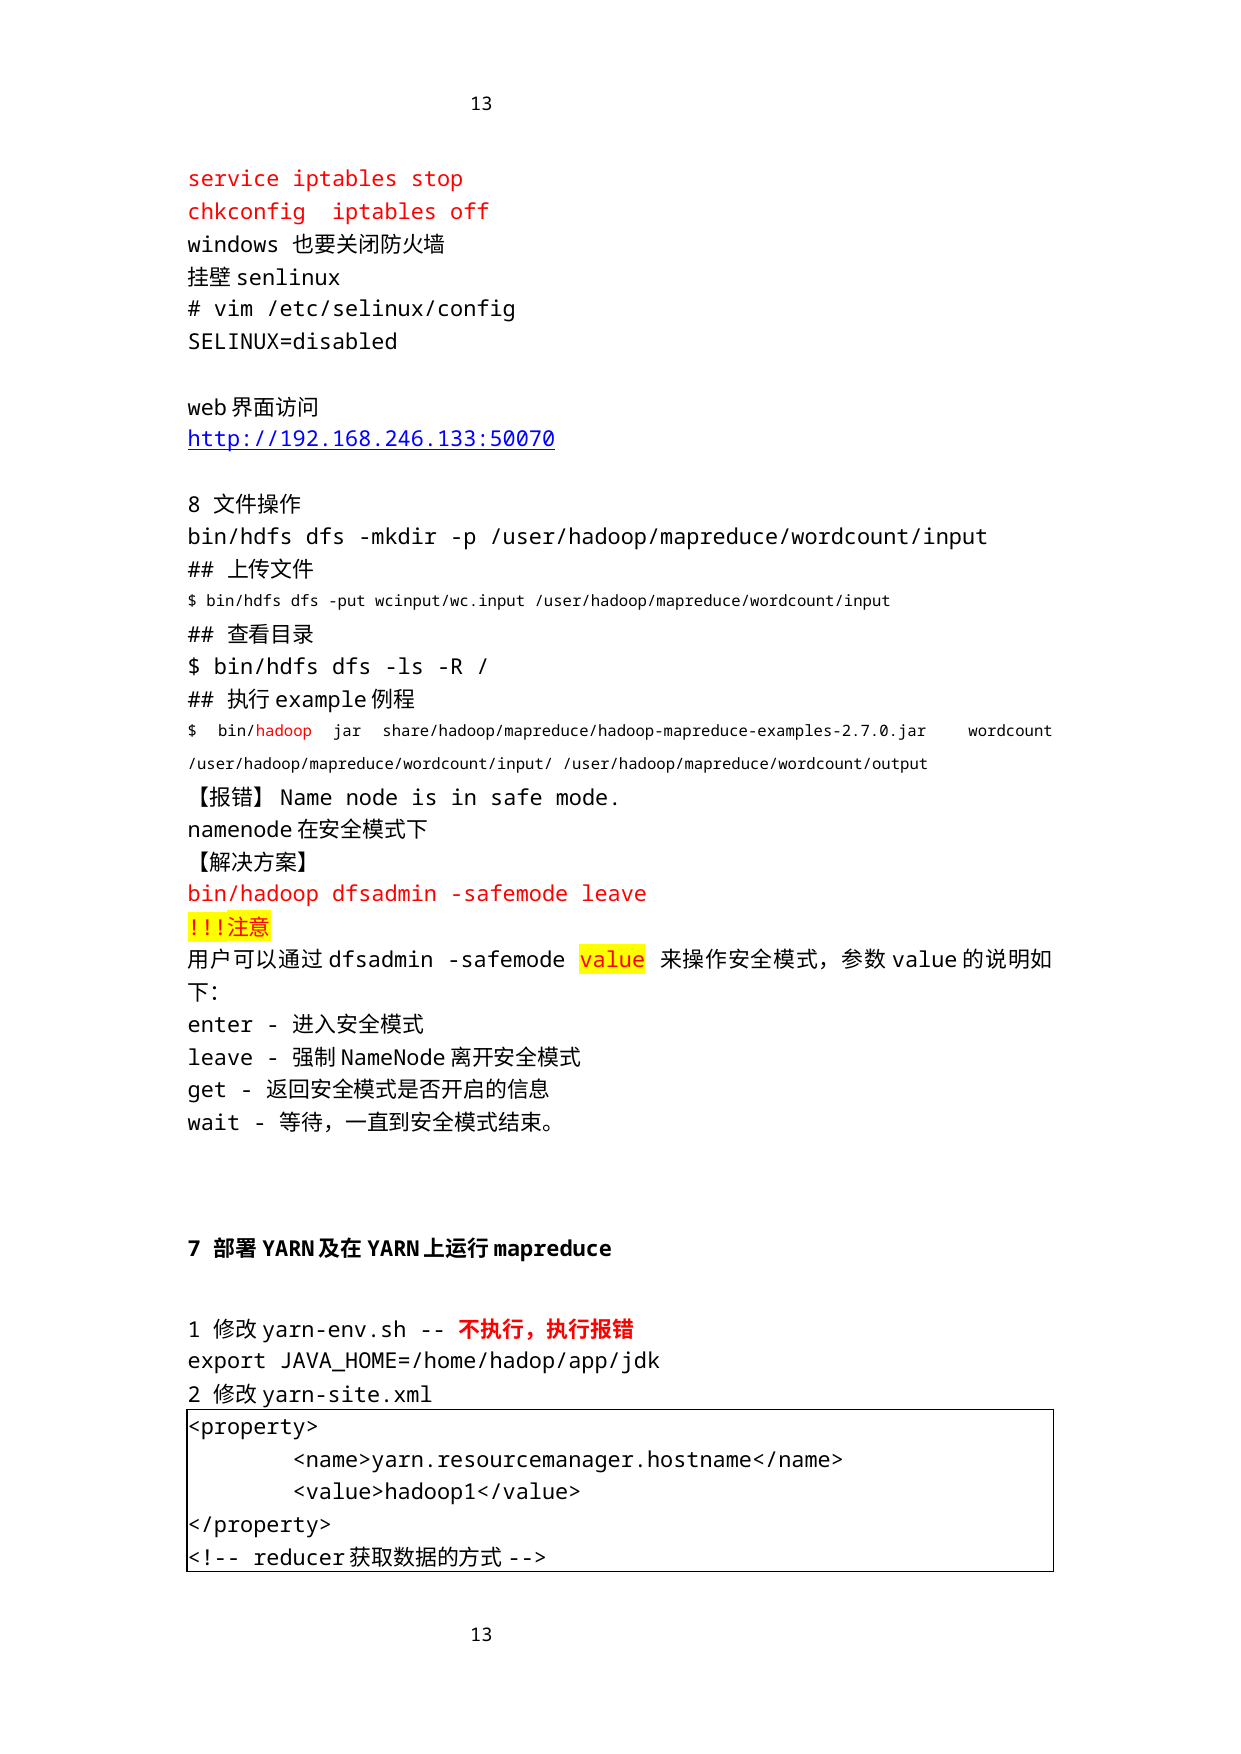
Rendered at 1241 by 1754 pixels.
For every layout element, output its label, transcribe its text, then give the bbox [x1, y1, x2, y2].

text ## 查看目录 [187, 617, 1053, 649]
text $ bin/hdfs dfs -ls -R / [187, 649, 1053, 682]
text <name>yarn.resourcemanager.hostname</name> [188, 1442, 1053, 1475]
text !!!注意 [187, 909, 1053, 942]
text namenode在安全模式下 [187, 812, 1053, 844]
text export JAVA_HOME=/home/hadop/app/jdk [187, 1344, 1053, 1376]
text web界面访问 [187, 389, 1053, 422]
text </property> [188, 1507, 1053, 1540]
text 挂壁senlinux [187, 259, 1053, 292]
text 【解决方案】 [187, 844, 1053, 877]
text $ bin/hdfs dfs -put wcinput/wc.input /user/hadoop/mapreduce/wordcount/input [187, 584, 1053, 617]
subtitle 7 部署YARN及在YARN上运行mapreduce [187, 1231, 1053, 1264]
text service iptables stop [187, 162, 1053, 194]
text wait - 等待，一直到安全模式结束。 [187, 1104, 1053, 1137]
text 【报错】 Name node is in safe mode. [187, 779, 1053, 812]
text 用户可以通过dfsadmin -safemode value 来操作安全模式，参数value的说明如下： [187, 942, 1053, 1007]
text <property> [188, 1410, 1053, 1442]
text SELINUX=disabled [187, 324, 1053, 357]
text # vim /etc/selinux/config [187, 292, 1053, 324]
text chkconfig iptables off [187, 194, 1053, 227]
text http://192.168.246.133:50070 [187, 422, 1053, 454]
text <value>hadoop1</value> [188, 1475, 1053, 1507]
text ## 执行example例程 [187, 682, 1053, 714]
text 8 文件操作 [187, 487, 1053, 519]
text bin/hadoop dfsadmin -safemode leave [187, 877, 1053, 909]
text ## 上传文件 [187, 552, 1053, 584]
text <!-- reducer获取数据的方式 --> [188, 1540, 1053, 1571]
text 1 修改yarn-env.sh -- 不执行，执行报错 [187, 1311, 1053, 1344]
text enter - 进入安全模式 [187, 1007, 1053, 1039]
text bin/hdfs dfs -mkdir -p /user/hadoop/mapreduce/wordcount/input [187, 519, 1053, 552]
text get - 返回安全模式是否开启的信息 [187, 1072, 1053, 1104]
text 2 修改yarn-site.xml [187, 1376, 1053, 1409]
text $ bin/hadoop jar share/hadoop/mapreduce/hadoop-mapreduce-examples-2.7.0.jar wordcount /user/hadoop/mapreduce/wordcount/input/ /user/hadoop/mapreduce/wordcount/output [187, 714, 1053, 779]
text leave - 强制NameNode离开安全模式 [187, 1039, 1053, 1072]
text windows 也要关闭防火墙 [187, 227, 1053, 259]
